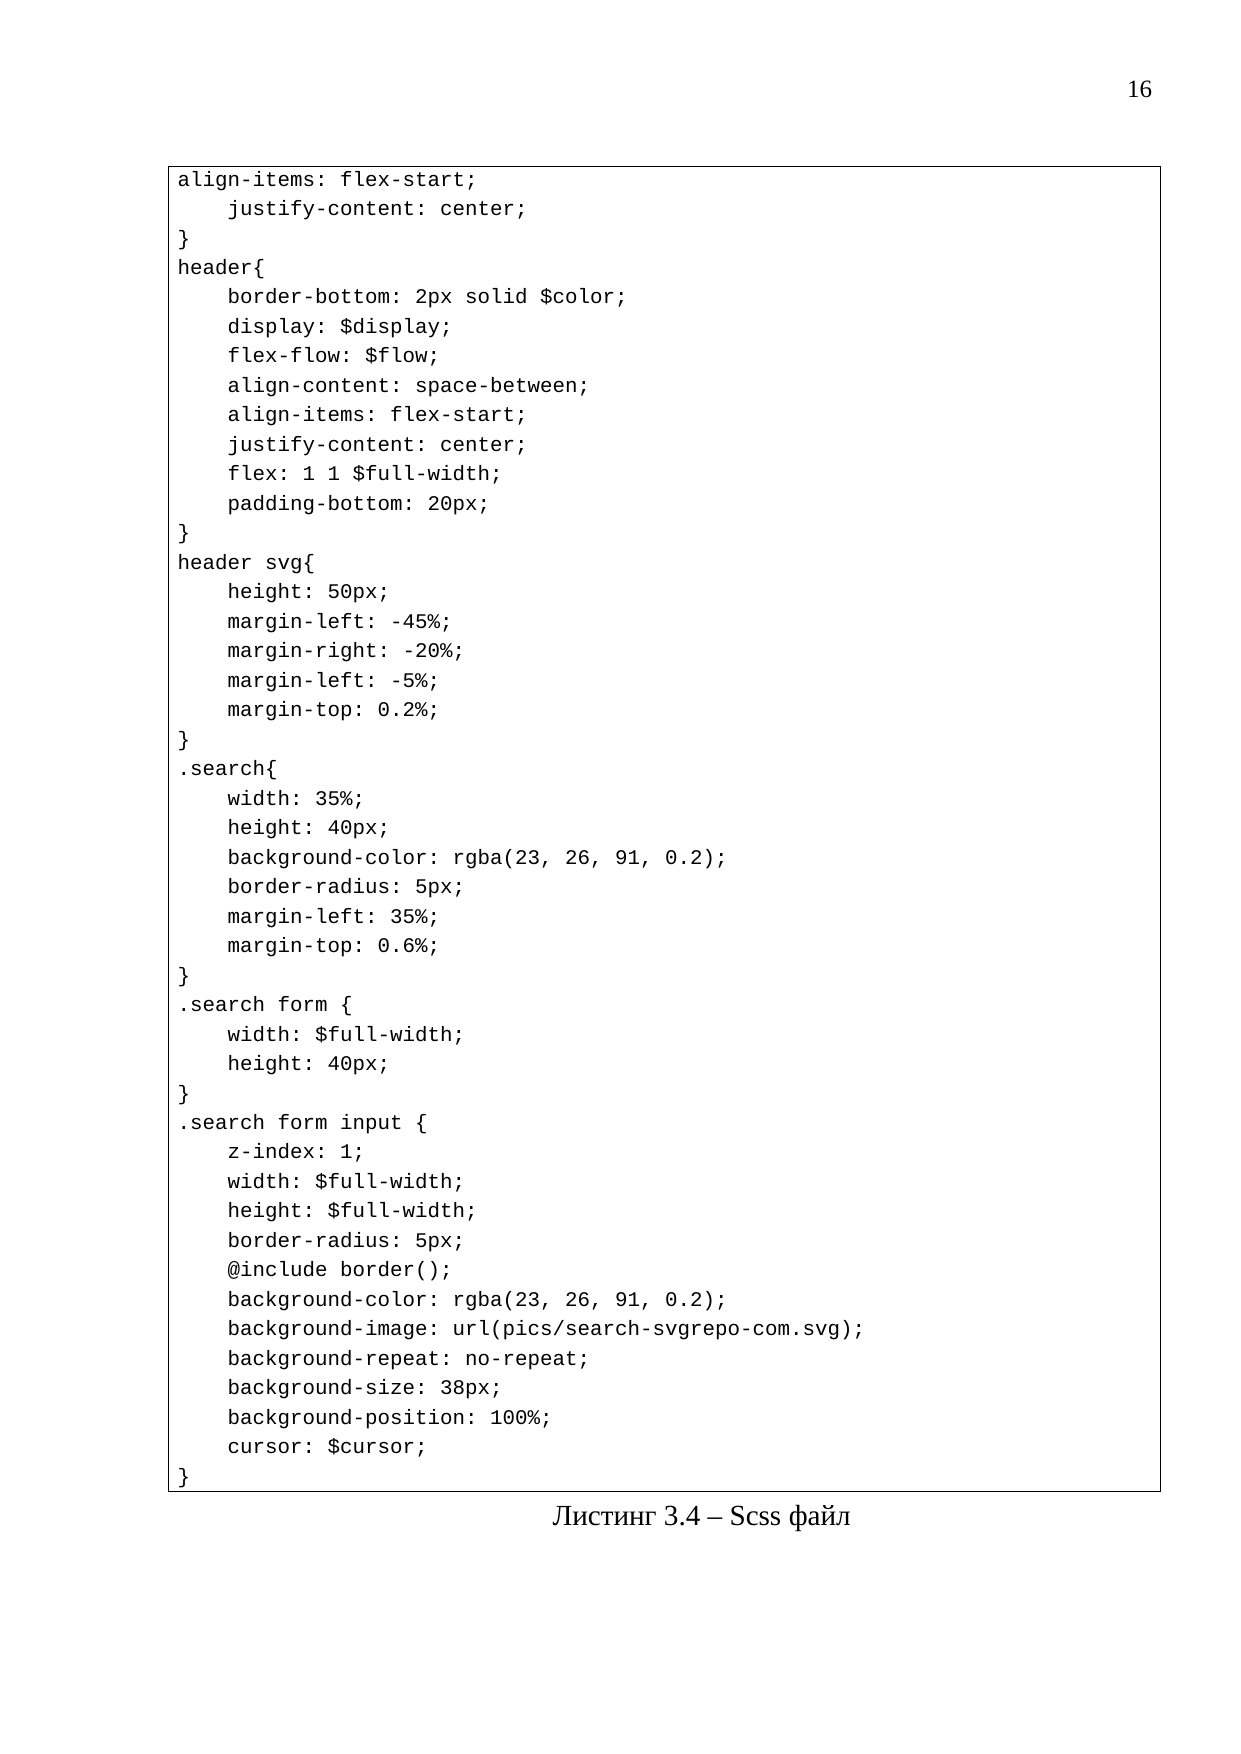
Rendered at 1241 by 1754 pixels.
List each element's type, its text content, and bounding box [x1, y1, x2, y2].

text height: $full-width; [169, 1197, 1160, 1224]
text align-items: flex-start; [169, 401, 1160, 428]
text width: 35%; [169, 784, 1160, 811]
text z-index: 1; [169, 1138, 1160, 1165]
text background-color: rgba(23, 26, 91, 0.2); [169, 843, 1160, 870]
text } [169, 224, 1160, 251]
text margin-left: -45%; [169, 608, 1160, 634]
text margin-left: -5%; [169, 667, 1160, 693]
text border-bottom: 2px solid $color; [169, 283, 1160, 310]
text background-position: 100%; [169, 1404, 1160, 1430]
text } [169, 1079, 1160, 1106]
text flex: 1 1 $full-width; [169, 460, 1160, 487]
text cursor: $cursor; [169, 1433, 1160, 1460]
text } [169, 726, 1160, 752]
text width: $full-width; [169, 1168, 1160, 1194]
text align-items: flex-start; [169, 167, 1160, 192]
text margin-top: 0.2%; [169, 696, 1160, 723]
text margin-left: 35%; [169, 902, 1160, 929]
text padding-bottom: 20px; [169, 490, 1160, 517]
text .search form { [169, 991, 1160, 1018]
text width: $full-width; [169, 1020, 1160, 1047]
text height: 40px; [169, 1050, 1160, 1077]
text .search form input { [169, 1109, 1160, 1136]
text border-radius: 5px; [169, 873, 1160, 900]
text justify-content: center; [169, 195, 1160, 222]
text background-repeat: no-repeat; [169, 1345, 1160, 1371]
text border-radius: 5px; [169, 1227, 1160, 1253]
text } [169, 1463, 1160, 1491]
text Листинг 3.4 – Scss файл [177, 1498, 1152, 1532]
text display: $display; [169, 313, 1160, 340]
text @include border(); [169, 1256, 1160, 1283]
text .search{ [169, 755, 1160, 782]
text align-content: space-between; [169, 372, 1160, 399]
text height: 40px; [169, 814, 1160, 841]
text margin-top: 0.6%; [169, 932, 1160, 959]
text flex-flow: $flow; [169, 342, 1160, 369]
text } [169, 961, 1160, 988]
text header svg{ [169, 549, 1160, 576]
text header{ [169, 254, 1160, 281]
text } [169, 519, 1160, 546]
text background-size: 38px; [169, 1374, 1160, 1401]
text height: 50px; [169, 578, 1160, 605]
text background-image: url(pics/search-svgrepo-com.svg); [169, 1315, 1160, 1342]
text margin-right: -20%; [169, 637, 1160, 664]
text background-color: rgba(23, 26, 91, 0.2); [169, 1286, 1160, 1312]
text justify-content: center; [169, 431, 1160, 458]
